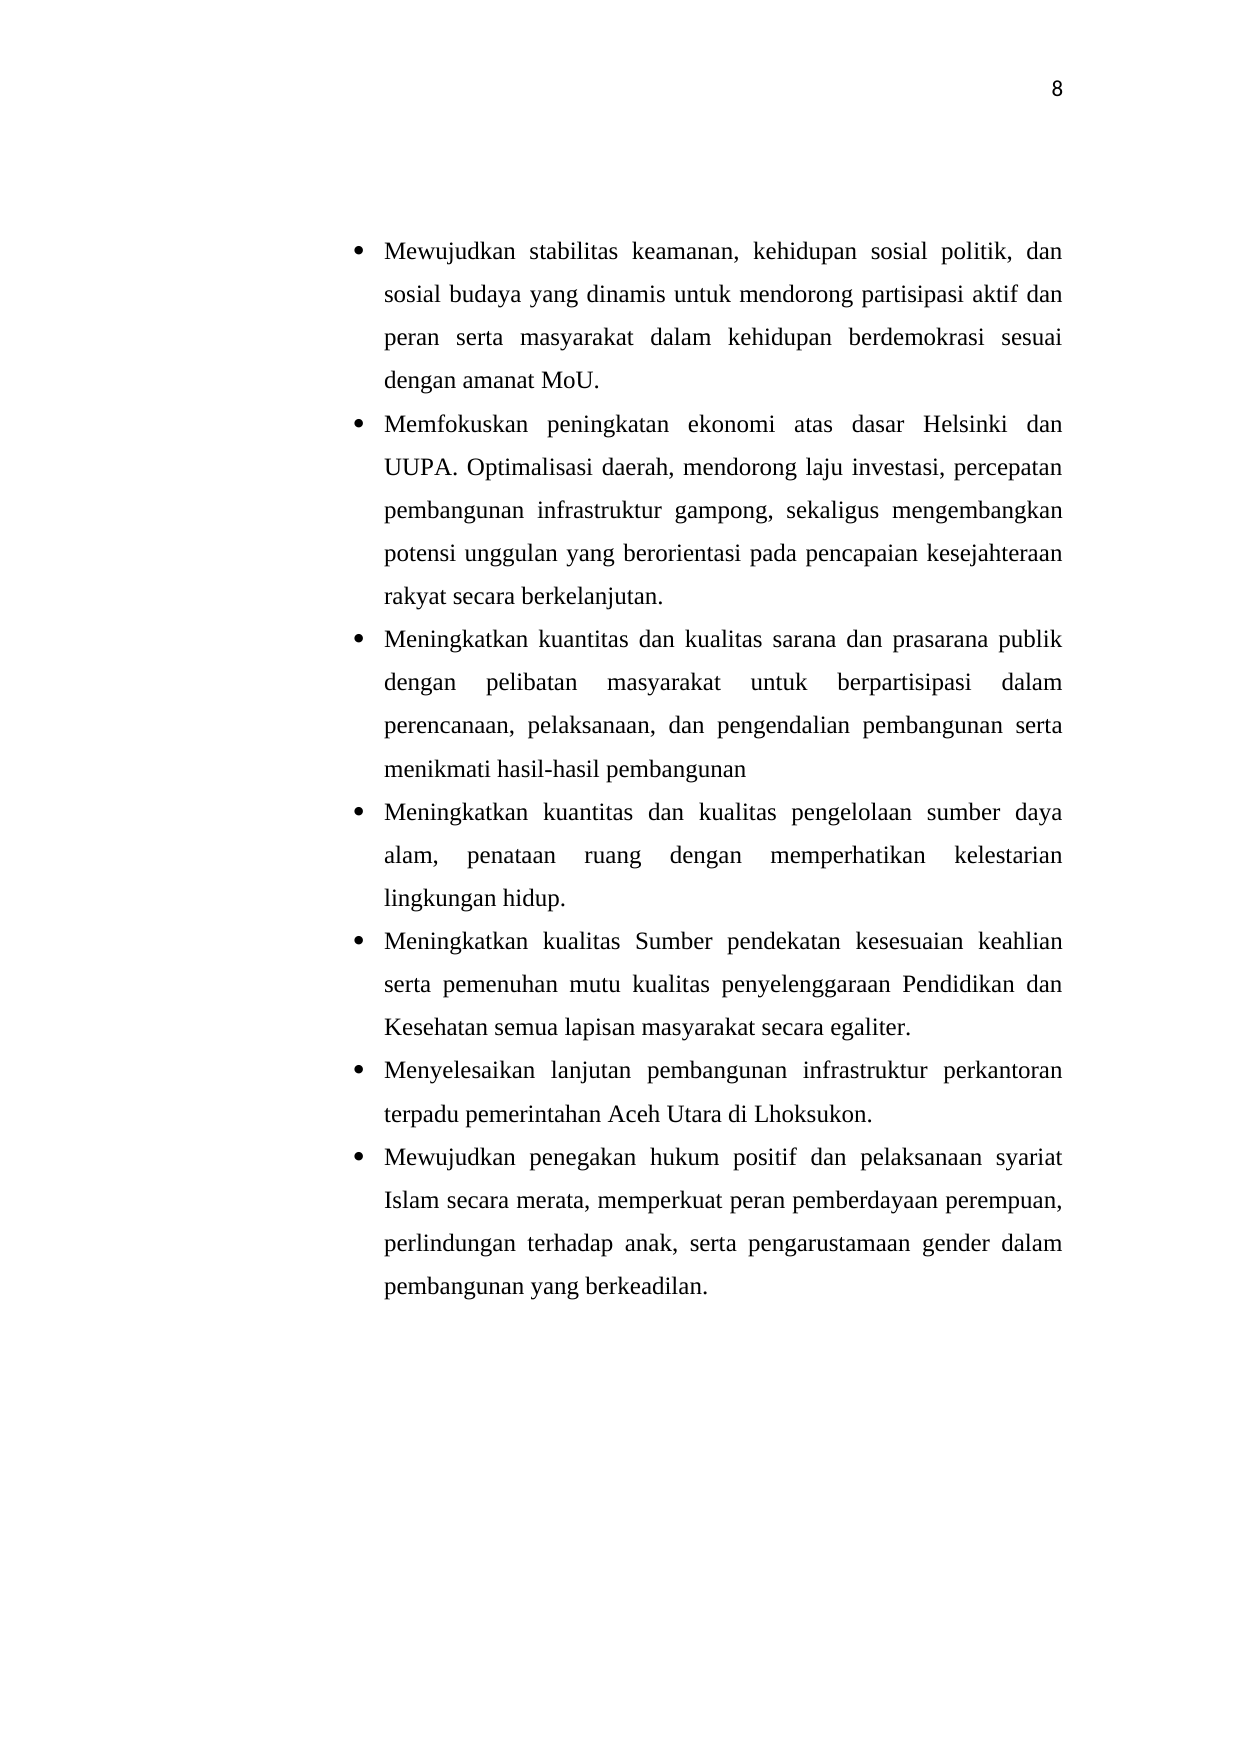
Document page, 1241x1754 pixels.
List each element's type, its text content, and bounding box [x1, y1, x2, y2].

list Mewujudkan penegakan hukum positif dan pelaksanaan syariat Islam secara merata, memperkuat peran pemberdayaan perempuan, perlindungan terhadap anak, serta pengarustamaan gender dalam pembangunan yang berkeadilan. [354, 1142, 1063, 1300]
list Mewujudkan stabilitas keamanan, kehidupan sosial politik, dan sosial budaya yang dinamis untuk mendorong partisipasi aktif dan peran serta masyarakat dalam kehidupan berdemokrasi sesuai dengan amanat MoU. [354, 236, 1063, 394]
list Meningkatkan kuantitas dan kualitas sarana dan prasarana publik dengan pelibatan masyarakat untuk berpartisipasi dalam perencanaan, pelaksanaan, dan pengendalian pembangunan serta menikmati hasil-hasil pembangunan [354, 624, 1063, 782]
list Memfokuskan peningkatan ekonomi atas dasar Helsinki dan UUPA. Optimalisasi daerah, mendorong laju investasi, percepatan pembangunan infrastruktur gampong, sekaligus mengembangkan potensi unggulan yang berorientasi pada pencapaian kesejahteraan rakyat secara berkelanjutan. [354, 409, 1063, 610]
list Meningkatkan kualitas Sumber pendekatan kesesuaian keahlian serta pemenuhan mutu kualitas penyelenggaraan Pendidikan dan Kesehatan semua lapisan masyarakat secara egaliter. [354, 926, 1063, 1041]
list Menyelesaikan lanjutan pembangunan infrastruktur perkantoran terpadu pemerintahan Aceh Utara di Lhoksukon. [354, 1056, 1063, 1127]
list Meningkatkan kuantitas dan kualitas pengelolaan sumber daya alam, penataan ruang dengan memperhatikan kelestarian lingkungan hidup. [354, 797, 1063, 912]
